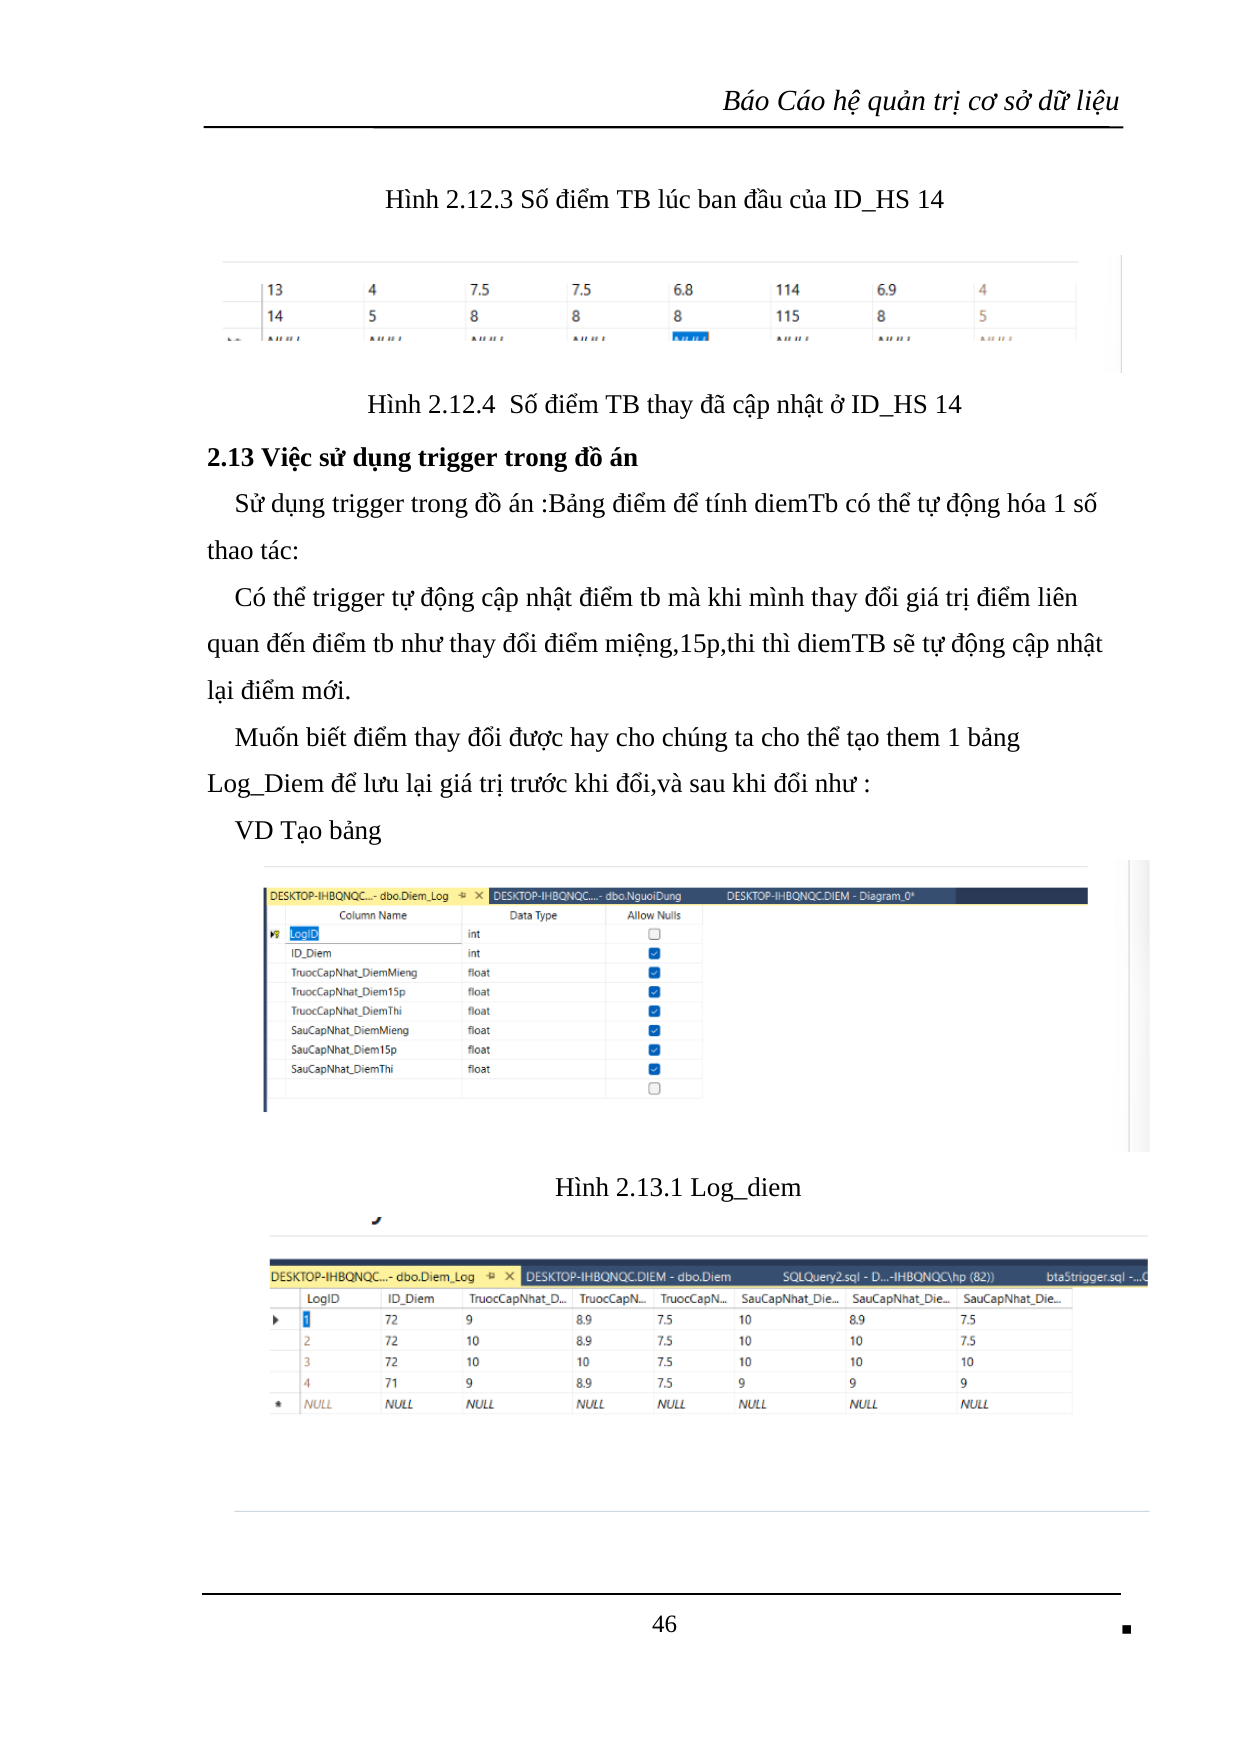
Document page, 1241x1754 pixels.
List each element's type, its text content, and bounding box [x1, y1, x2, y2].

text 2.13 Việc sử dụng trigger trong đồ án [207, 441, 1122, 472]
subtitle Hình 2.12.3 Số điểm TB lúc ban đầu của ID_HS 14 [207, 183, 1122, 214]
text Muốn biết điểm thay đổi được hay cho chúng ta cho thể tạo them 1 bảng Log_Diem để lưu lại giá trị trước khi đổi,và sau khi đổi như : [207, 721, 1122, 798]
text Sử dụng trigger trong đồ án :Bảng điểm để tính diemTb có thể tự động hóa 1 số thao tác: [207, 487, 1122, 565]
text Hình 2.13.1 Log_diem [207, 1171, 1122, 1202]
picture [234, 860, 1150, 1152]
text VD Tạo bảng [207, 814, 1122, 845]
picture [234, 1217, 1150, 1512]
picture [206, 255, 1123, 373]
subtitle Hình 2.12.4 Số điểm TB thay đã cập nhật ở ID_HS 14 [207, 373, 1122, 419]
text Có thể trigger tự động cập nhật điểm tb mà khi mình thay đổi giá trị điểm liên quan đến điểm tb như thay đổi điểm miệng,15p,thi thì diemTB sẽ tự động cập nhật lại điểm mới. [207, 581, 1122, 705]
